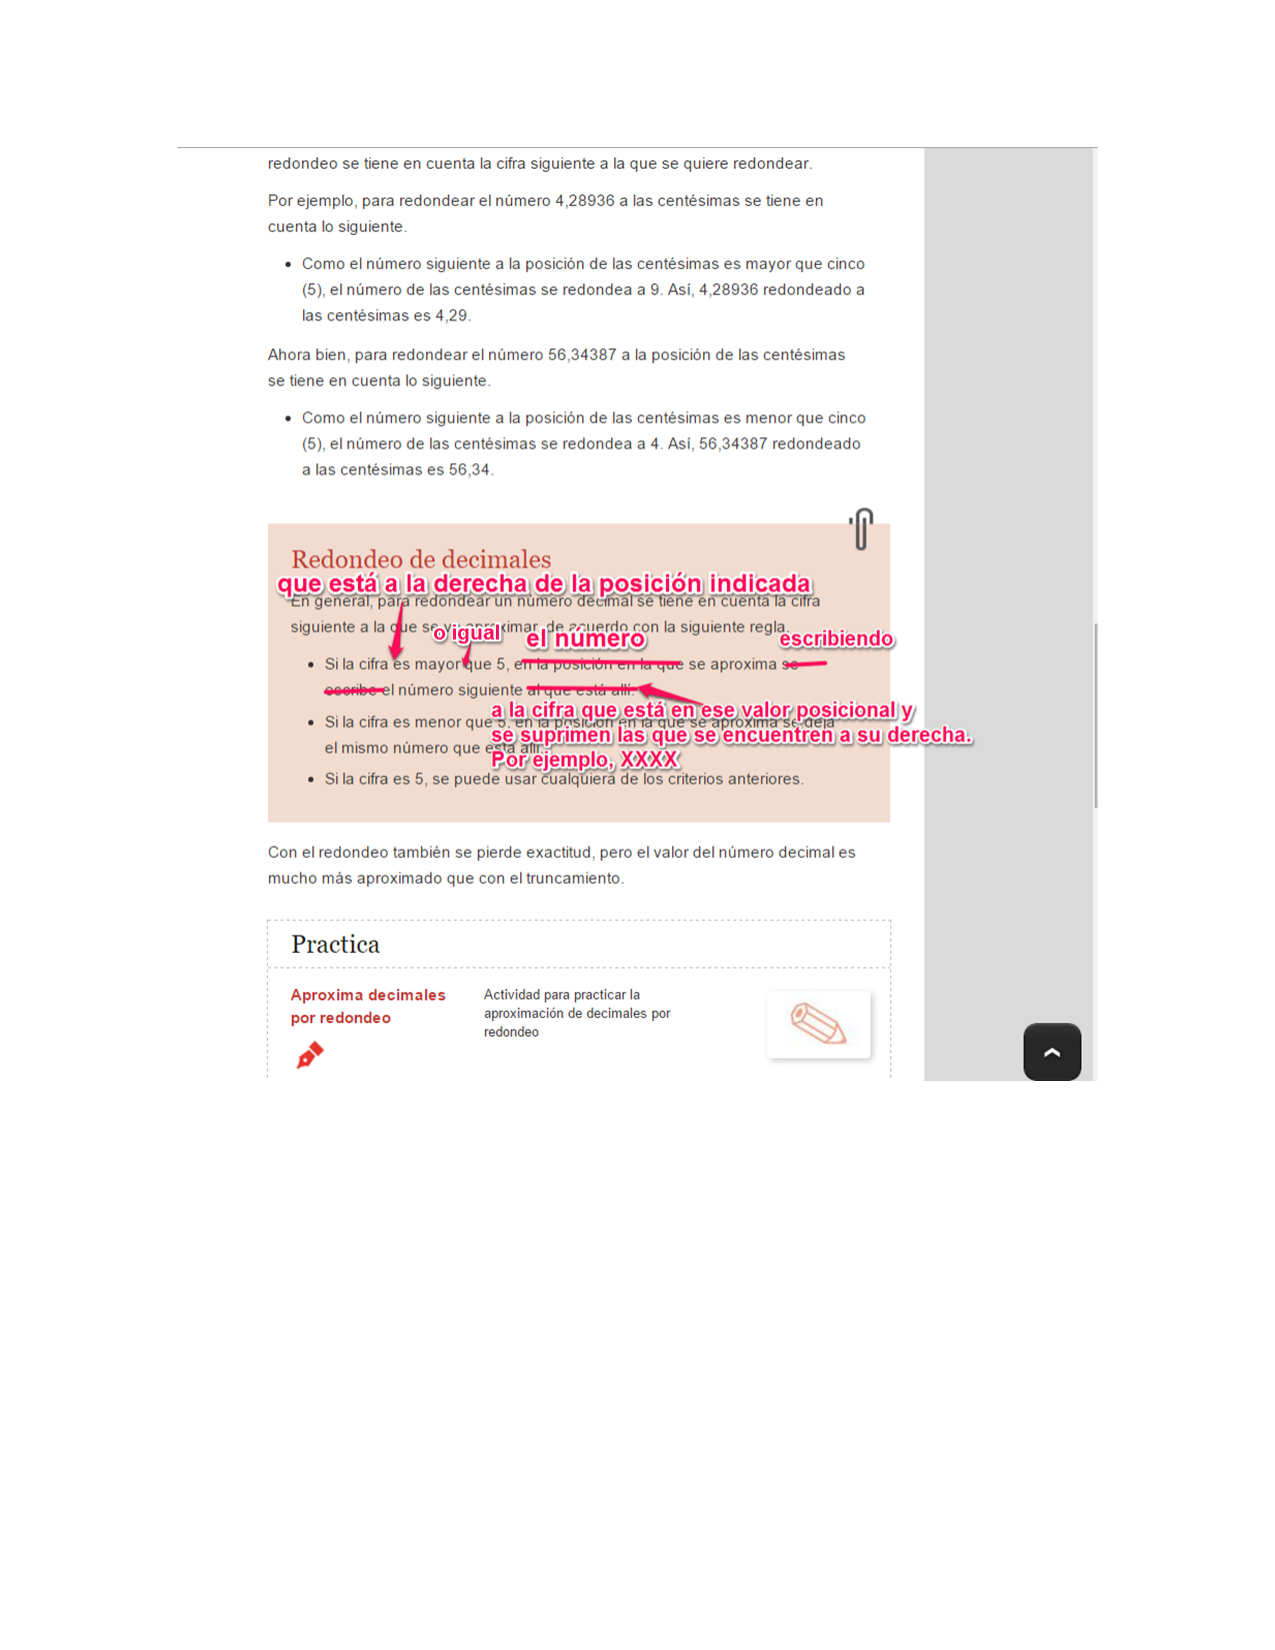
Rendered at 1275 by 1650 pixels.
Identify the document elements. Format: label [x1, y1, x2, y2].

picture [177, 147, 1098, 1081]
